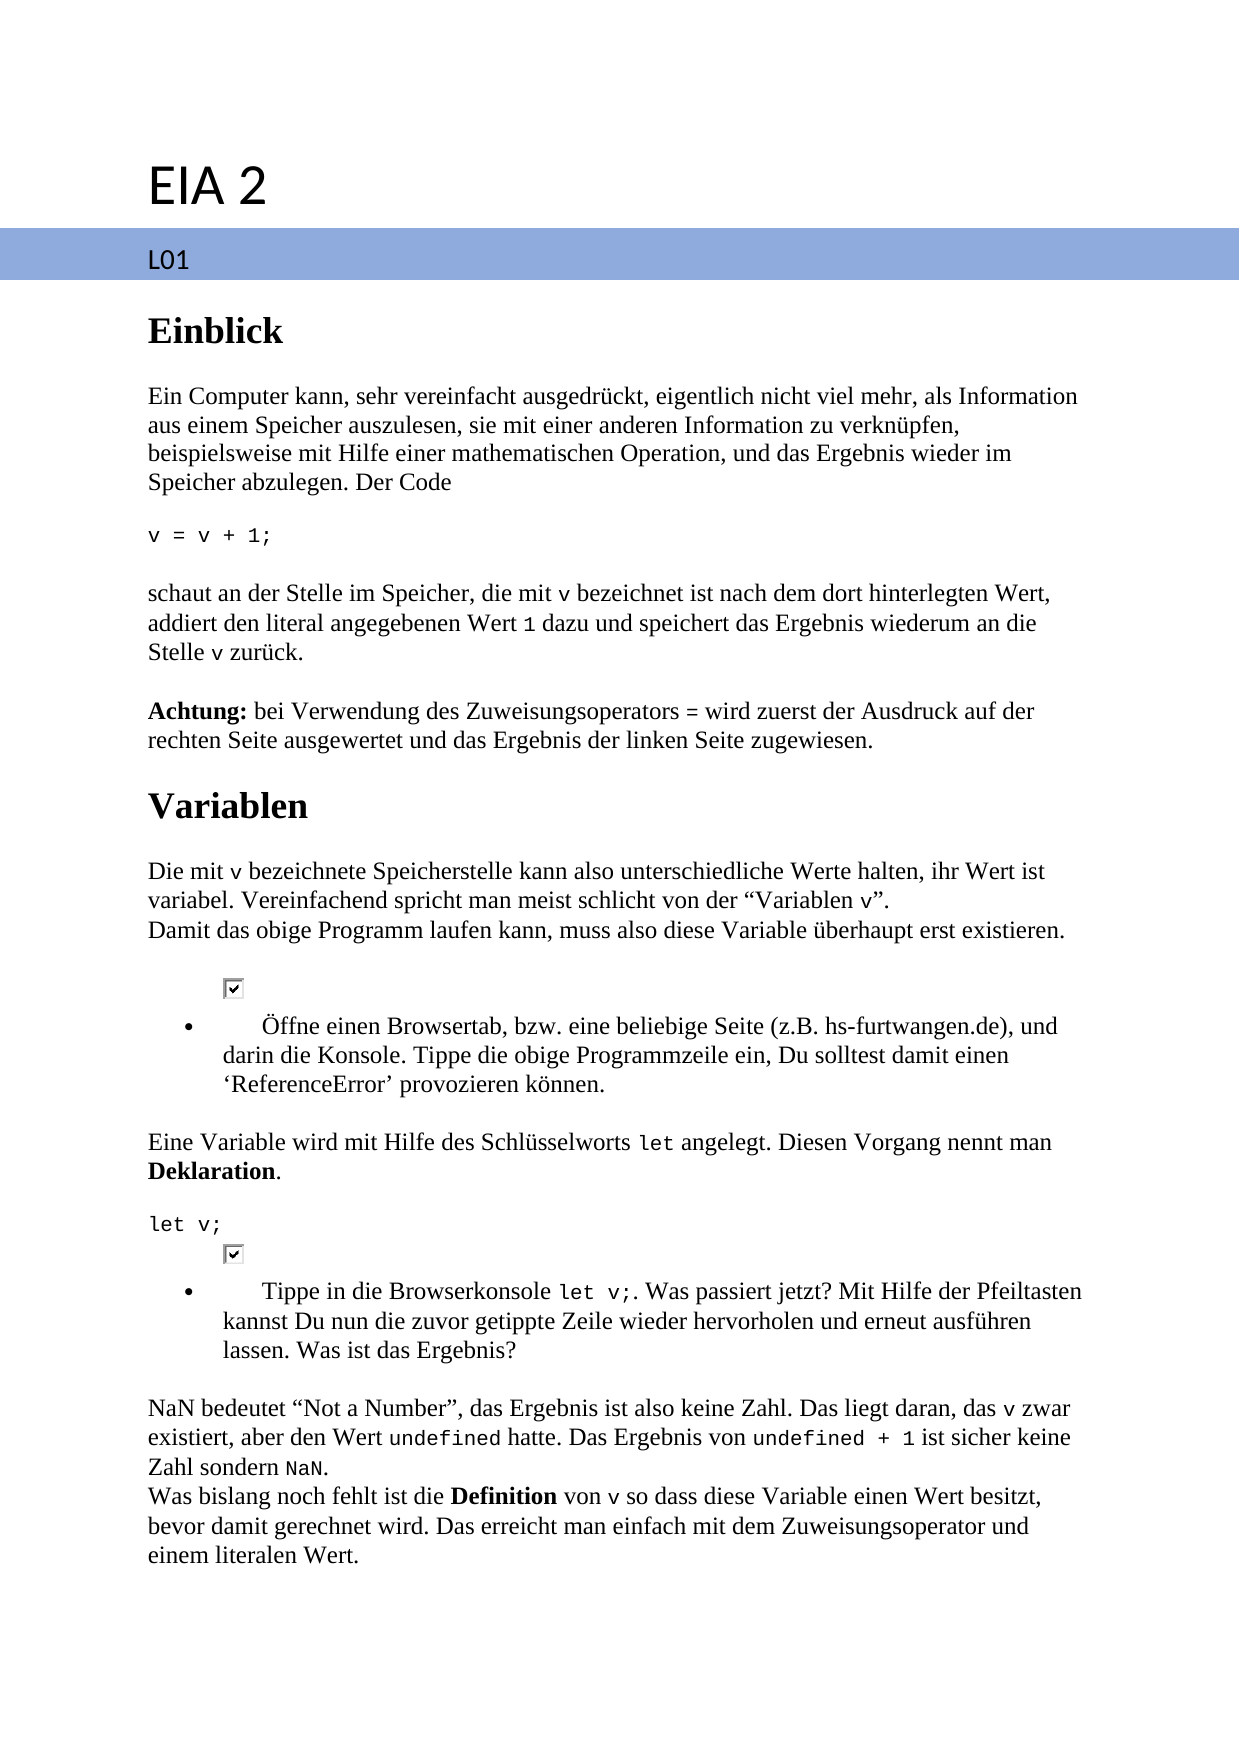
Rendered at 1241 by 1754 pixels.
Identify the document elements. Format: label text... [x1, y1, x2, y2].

text L01 [148, 241, 1093, 277]
list Tippe in die Browserkonsole let v;. Was passiert jetzt? Mit Hilfe der Pfeiltasten kannst Du nun die zuvor getippte Zeile wieder hervorholen und erneut ausführen lassen. Was ist das Ergebnis? [185, 1238, 1093, 1363]
text EIA 2 [148, 148, 1093, 219]
list Öffne einen Browsertab, bzw. eine beliebige Seite (z.B. hs-furtwangen.de), und darin die Konsole. Tippe die obige Programmzeile ein, Du solltest damit einen ‘ReferenceError’ provozieren können. [185, 973, 1093, 1098]
text let v; [148, 1214, 1093, 1238]
text Eine Variable wird mit Hilfe des Schlüsselworts let angelegt. Diesen Vorgang nennt man Deklaration. [148, 1127, 1093, 1185]
text NaN bedeutet “Not a Number”, das Ergebnis ist also keine Zahl. Das liegt daran, das v zwar existiert, aber den Wert undefined hatte. Das Ergebnis von undefined + 1 ist sicher keine Zahl sondern NaN. Was bislang noch fehlt ist die Definition von v so dass diese Variable einen Wert besitzt, bevor damit gerechnet wird. Das erreicht man einfach mit dem Zuweisungsoperator und einem literalen Wert. [148, 1393, 1093, 1568]
text Ein Computer kann, sehr vereinfacht ausgedrückt, eigentlich nicht viel mehr, als Information aus einem Speicher auszulesen, sie mit einer anderen Information zu verknüpfen, beispielsweise mit Hilfe einer mathematischen Operation, und das Ergebnis wieder im Speicher abzulegen. Der Code [148, 381, 1093, 496]
text schaut an der Stelle im Speicher, die mit v bezeichnet ist nach dem dort hinterlegten Wert, addiert den literal angegebenen Wert 1 dazu und speichert das Ergebnis wiederum an die Stelle v zurück. [148, 578, 1093, 667]
text v = v + 1; [148, 525, 1093, 549]
text Variablen [148, 783, 1093, 827]
text Einblick [148, 309, 1093, 352]
text Achtung: bei Verwendung des Zuweisungsoperators = wird zuerst der Ausdruck auf der rechten Seite ausgewertet und das Ergebnis der linken Seite zugewiesen. [148, 696, 1093, 754]
text Die mit v bezeichnete Speicherstelle kann also unterschiedliche Werte halten, ihr Wert ist variabel. Vereinfachend spricht man meist schlicht von der “Variablen v”. Damit das obige Programm laufen kann, muss also diese Variable überhaupt erst existieren. [148, 856, 1093, 944]
